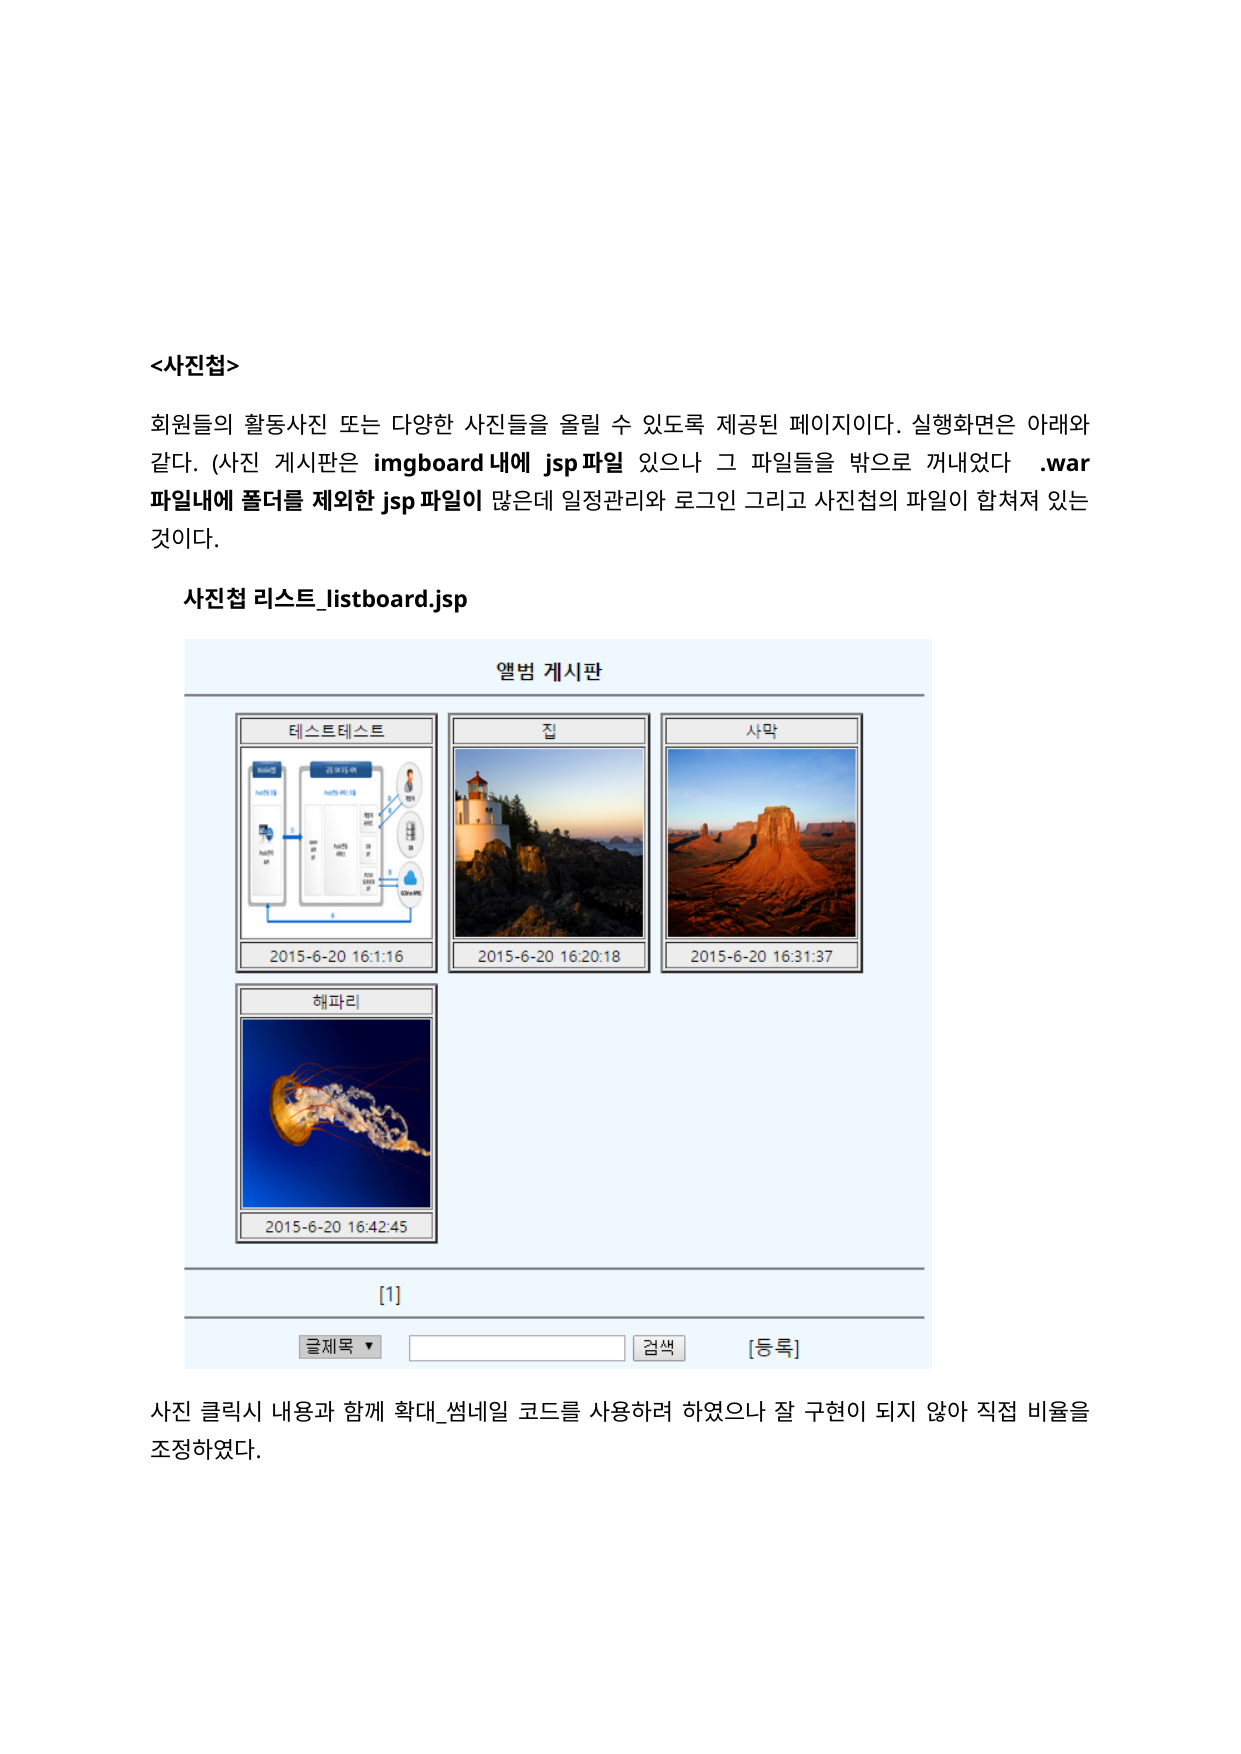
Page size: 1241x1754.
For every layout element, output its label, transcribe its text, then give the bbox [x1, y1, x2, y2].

text 사진첩 리스트_listboard.jsp [150, 581, 1090, 614]
text 사진 클릭시 내용과 함께 확대_썸네일 코드를 사용하려 하였으나 잘 구현이 되지 않아 직접 비율을 조정하였다. [150, 1393, 1090, 1465]
picture [184, 639, 932, 1369]
text <사진첩> [150, 347, 1090, 381]
text 회원들의 활동사진 또는 다양한 사진들을 올릴 수 있도록 제공된 페이지이다. 실행화면은 아래와 같다. (사진 게시판은 imgboard내에 jsp파일 있으나 그 파일들을 밖으로 꺼내었다 .war 파일내에 폴더를 제외한 jsp파일이 많은데 일정관리와 로그인 그리고 사진첩의 파일이 합쳐져 있는 것이다. [150, 407, 1090, 555]
